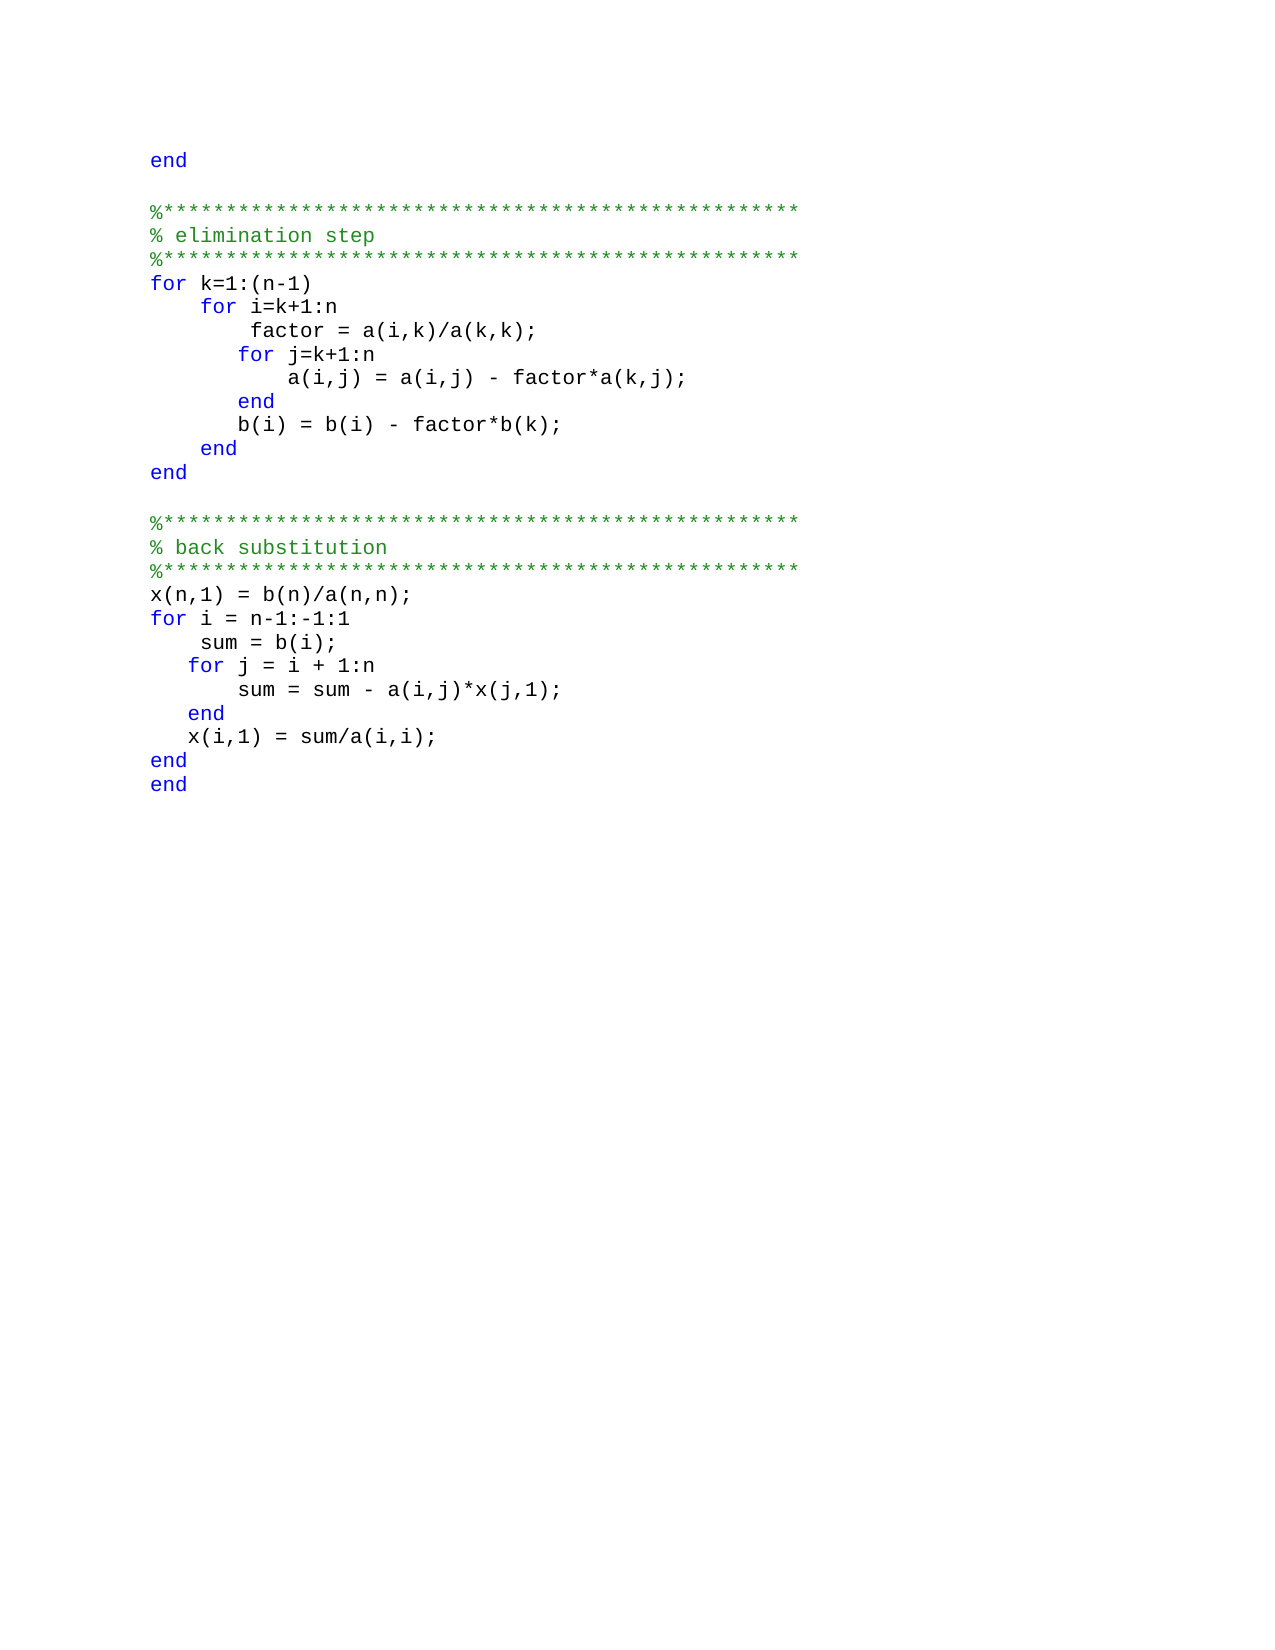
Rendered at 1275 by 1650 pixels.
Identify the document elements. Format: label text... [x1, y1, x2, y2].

text x(i,1) = sum/a(i,i); [150, 726, 1125, 750]
text end [150, 438, 1125, 462]
text % elimination step [150, 225, 1125, 249]
text for i = n-1:-1:1 [150, 608, 1125, 632]
text for j=k+1:n [150, 343, 1125, 367]
text end [150, 750, 1125, 773]
text %*************************************************** [150, 202, 1125, 225]
text sum = sum - a(i,j)*x(j,1); [150, 679, 1125, 703]
text factor = a(i,k)/a(k,k); [150, 320, 1125, 343]
text % back substitution [150, 537, 1125, 561]
text end [150, 150, 1125, 174]
text b(i) = b(i) - factor*b(k); [150, 414, 1125, 438]
text end [150, 703, 1125, 726]
text end [150, 462, 1125, 485]
text end [150, 773, 1125, 797]
text for i=k+1:n [150, 296, 1125, 320]
text for j = i + 1:n [150, 655, 1125, 679]
text %*************************************************** [150, 561, 1125, 584]
text for k=1:(n-1) [150, 273, 1125, 296]
text %*************************************************** [150, 513, 1125, 537]
text %*************************************************** [150, 249, 1125, 273]
text end [150, 391, 1125, 414]
text sum = b(i); [150, 632, 1125, 655]
text a(i,j) = a(i,j) - factor*a(k,j); [150, 367, 1125, 391]
text x(n,1) = b(n)/a(n,n); [150, 584, 1125, 608]
